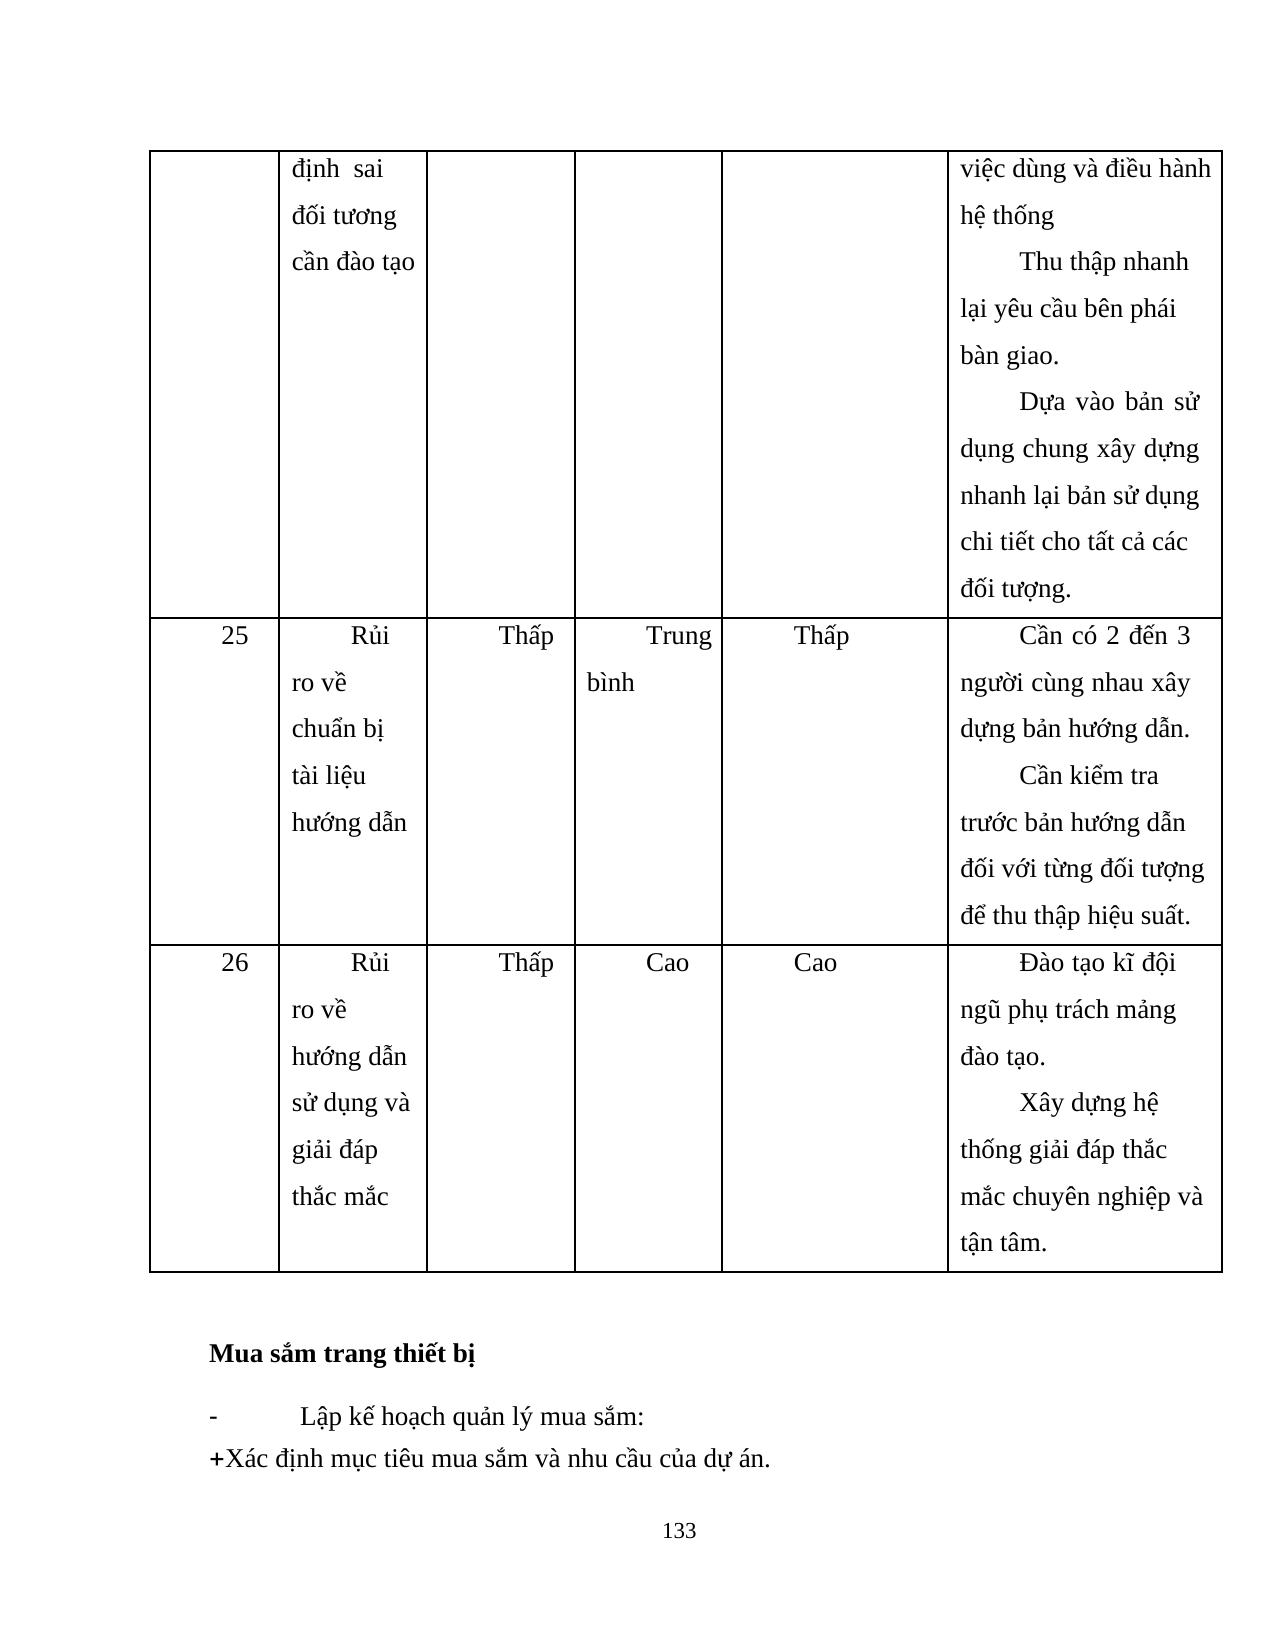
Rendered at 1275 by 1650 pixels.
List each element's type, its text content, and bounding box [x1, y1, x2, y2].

table_header [151, 152, 278, 617]
table_cell Thấp [428, 946, 574, 1271]
table_cell Thấp [723, 619, 947, 944]
table_cell Cao [576, 946, 721, 1271]
table_cell 25 [151, 619, 278, 944]
table_header [576, 152, 721, 617]
table_cell Đào tạo kĩ đội ngũ phụ trách mảng đào tạo. Xây dựng hệ thống giải đáp thắc mắc chuyên nghiệp và tận tâm. [949, 946, 1221, 1271]
table_cell Cần có 2 đến 3 người cùng nhau xây dựng bản hướng dẫn. Cần kiểm tra trước bản hướng dẫn đối với từng đối tượng để thu thập hiệu suất. [949, 619, 1221, 944]
table_cell Thấp [428, 619, 574, 944]
table_cell Cao [723, 946, 947, 1271]
table_header [428, 152, 574, 617]
table_cell Trung bình [576, 619, 721, 944]
table_cell Rủi ro về chuẩn bị tài liệu hướng dẫn [280, 619, 426, 944]
table_cell Rủi ro về hướng dẫn sử dụng và giải đáp thắc mắc [280, 946, 426, 1271]
table_header [723, 152, 947, 617]
table_header việc dùng và điều hành hệ thống Thu thập nhanh lại yêu cầu bên phái bàn giao. Dựa vào bản sử dụng chung xây dựng nhanh lại bản sử dụng chi tiết cho tất cả các đối tượng. [949, 152, 1221, 617]
text Xác định mục tiêu mua sắm và nhu cầu của dự án. [209, 1442, 1275, 1473]
list Lập kế hoạch quản lý mua sắm: [209, 1396, 1275, 1433]
table_cell 26 [151, 946, 278, 1271]
table_header định sai đối tương cần đào tạo [280, 152, 426, 617]
subtitle Mua sắm trang thiết bị [209, 1337, 1275, 1368]
